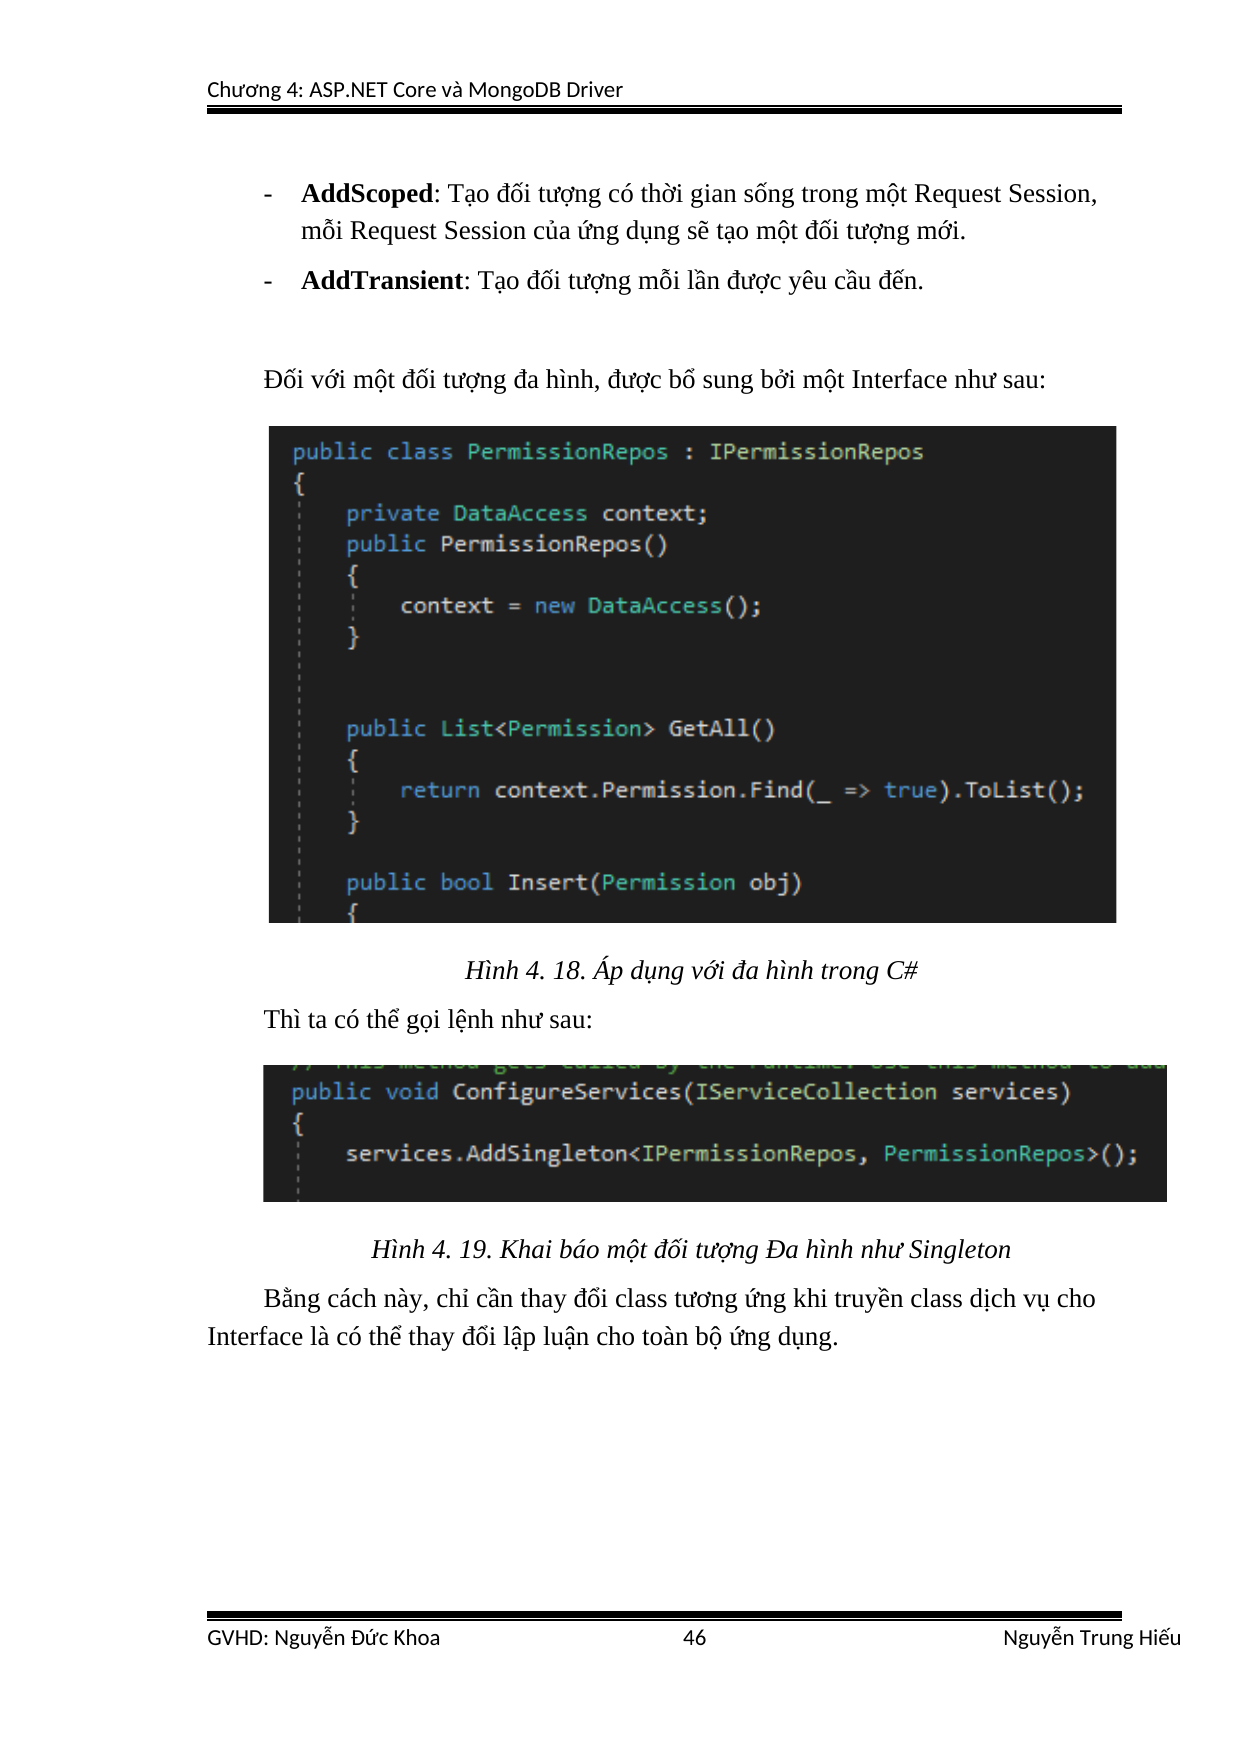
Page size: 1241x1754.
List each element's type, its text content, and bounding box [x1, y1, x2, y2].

text Đối với một đối tượng đa hình, được bổ sung bởi một Interface như sau: [207, 364, 1122, 395]
picture [263, 1065, 1167, 1202]
list AddScoped: Tạo đối tượng có thời gian sống trong một Request Session, mỗi Request Session của ứng dụng sẽ tạo một đối tượng mới. [263, 177, 1122, 245]
list AddTransient: Tạo đối tượng mỗi lần được yêu cầu đến. [263, 264, 1122, 295]
text Bằng cách này, chỉ cần thay đổi class tương ứng khi truyền class dịch vụ cho Interface là có thể thay đổi lập luận cho toàn bộ ứng dụng. [207, 1283, 1122, 1351]
text Thì ta có thể gọi lệnh như sau: [207, 1003, 1122, 1035]
picture [268, 426, 1117, 923]
